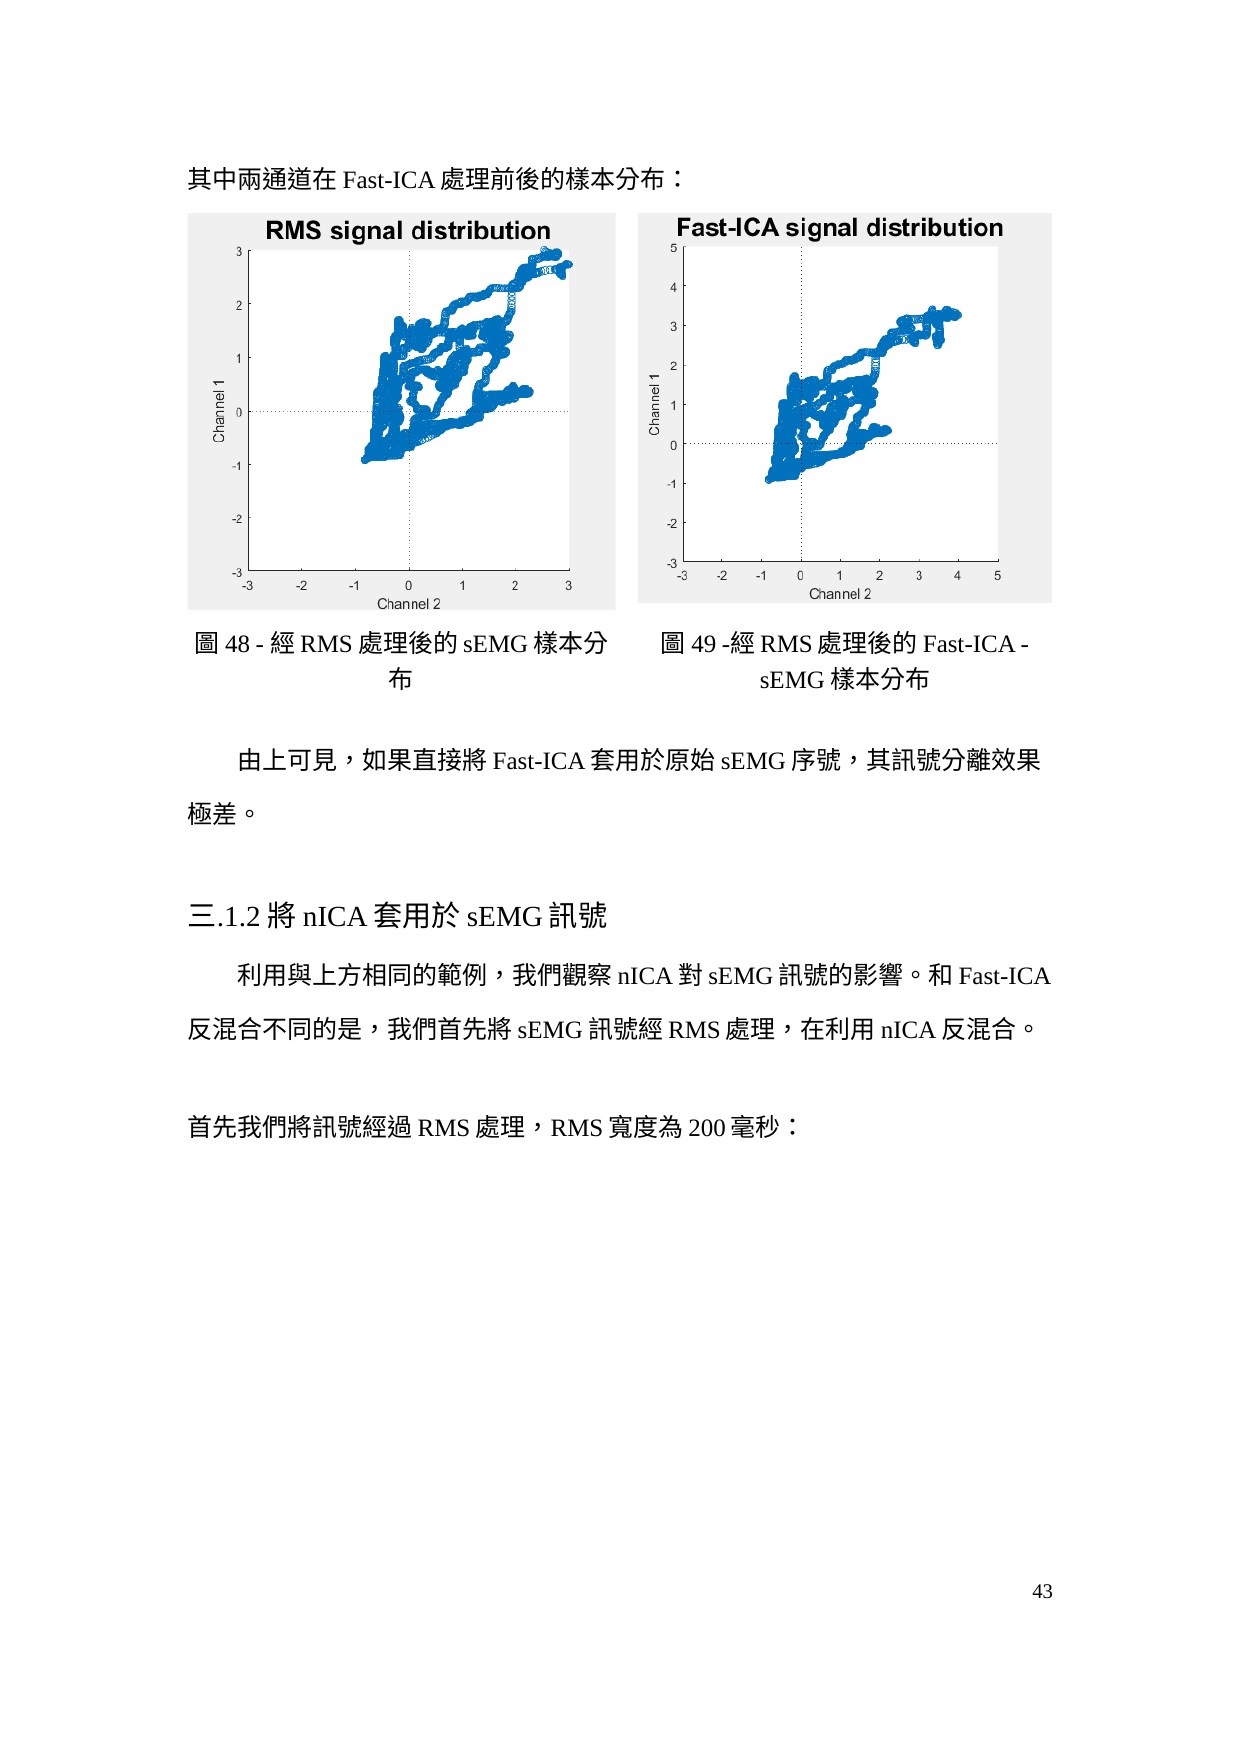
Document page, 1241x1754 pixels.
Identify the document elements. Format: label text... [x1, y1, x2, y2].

table_header [626, 214, 1063, 624]
table_cell 圖 48 - 經RMS處理後的sEMG樣本分布 [176, 624, 626, 740]
subtitle 將nICA套用於sEMG訊號 [187, 892, 1053, 934]
text 其中兩通道在Fast-ICA處理前後的樣本分布： [187, 159, 1053, 196]
text 由上可見，如果直接將Fast-ICA套用於原始sEMG序號，其訊號分離效果極差。 [187, 740, 1053, 831]
picture [637, 213, 1052, 603]
text 首先我們將訊號經過RMS處理，RMS寬度為200毫秒： [187, 1107, 1053, 1144]
picture [187, 213, 616, 610]
table_cell 圖 49 -經RMS處理後的Fast-ICA - sEMG樣本分布 [626, 624, 1063, 740]
table_header [176, 214, 626, 624]
text 利用與上方相同的範例，我們觀察nICA對sEMG訊號的影響。和Fast-ICA反混合不同的是，我們首先將sEMG訊號經RMS處理，在利用nICA反混合。 [187, 956, 1053, 1046]
